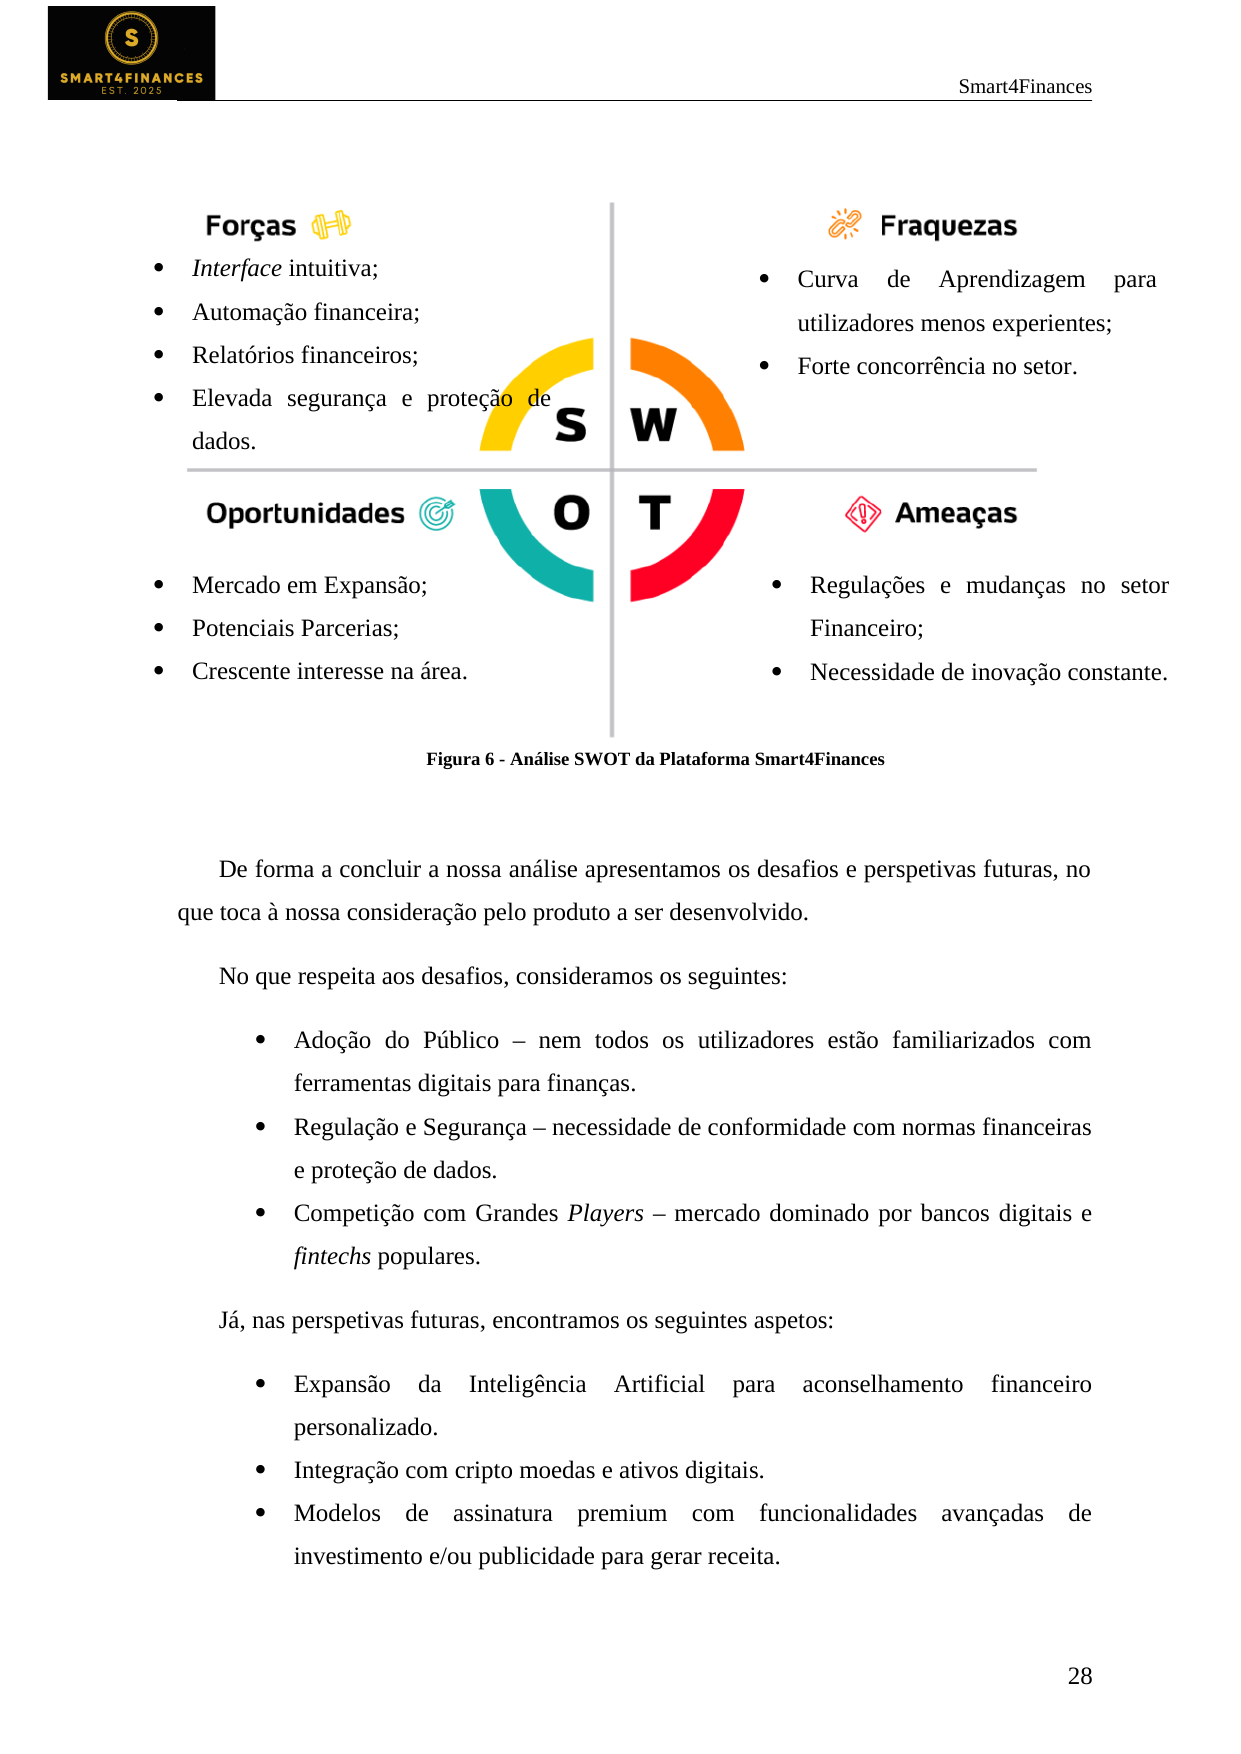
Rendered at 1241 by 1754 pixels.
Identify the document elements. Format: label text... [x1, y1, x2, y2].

list Expansão da Inteligência Artificial para aconselhamento financeiro personalizado. [256, 1369, 1092, 1441]
list Modelos de assinatura premium com funcionalidades avançadas de investimento e/ou publicidade para gerar receita. [256, 1498, 1092, 1570]
picture [177, 197, 1050, 748]
picture [47, 6, 216, 100]
text No que respeita aos desafios, consideramos os seguintes: [177, 961, 1092, 990]
list Competição com Grandes Players – mercado dominado por bancos digitais e fintechs populares. [256, 1198, 1092, 1270]
list Integração com cripto moedas e ativos digitais. [256, 1455, 1092, 1484]
list Regulação e Segurança – necessidade de conformidade com normas financeiras e proteção de dados. [256, 1112, 1092, 1183]
list Adoção do Público – nem todos os utilizadores estão familiarizados com ferramentas digitais para finanças. [256, 1025, 1092, 1097]
text Já, nas perspetivas futuras, encontramos os seguintes aspetos: [177, 1305, 1092, 1334]
text De forma a concluir a nossa análise apresentamos os desafios e perspetivas futuras, no que toca à nossa consideração pelo produto a ser desenvolvido. [177, 854, 1092, 926]
